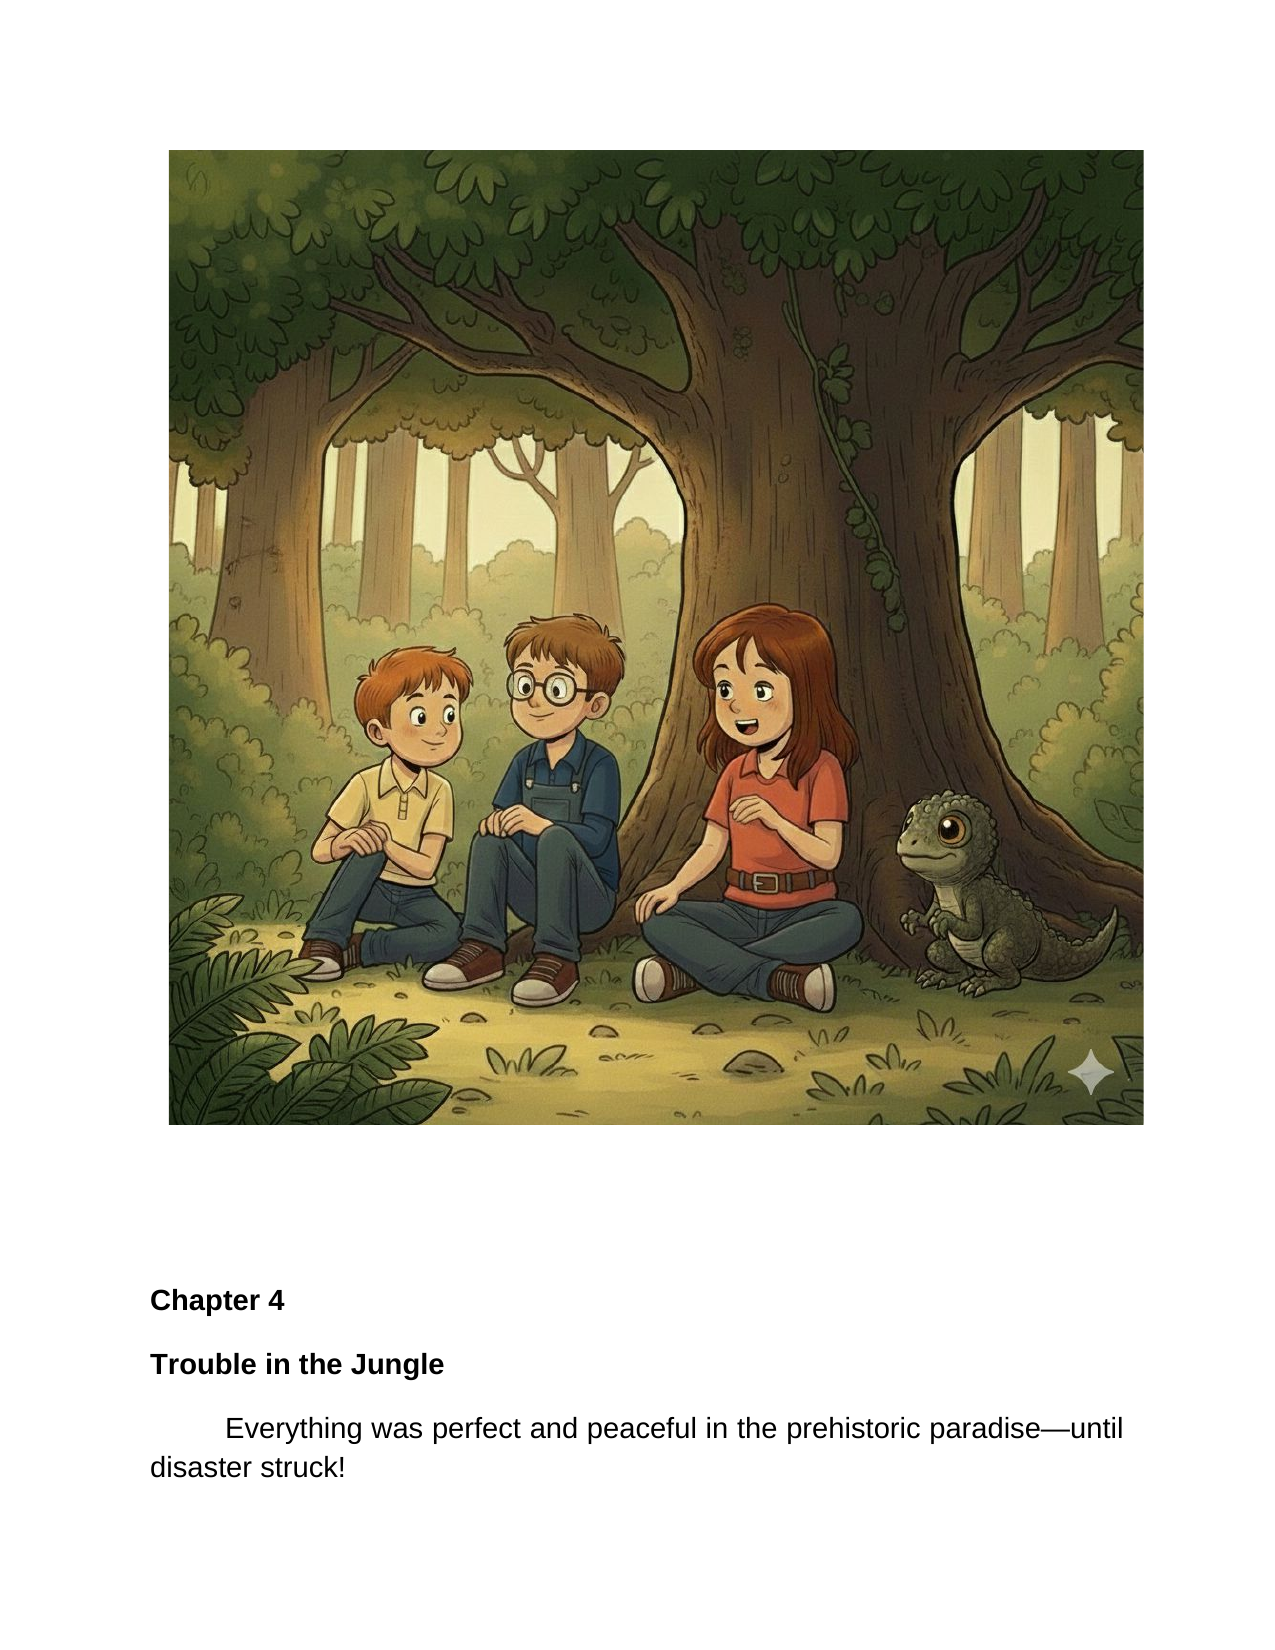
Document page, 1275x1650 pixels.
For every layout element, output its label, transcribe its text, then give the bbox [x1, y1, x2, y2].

text Trouble in the Jungle [150, 1347, 1125, 1381]
text Chapter 4 [150, 1283, 1125, 1317]
text Everything was perfect and peaceful in the prehistoric paradise—until disaster struck! [150, 1411, 1125, 1483]
